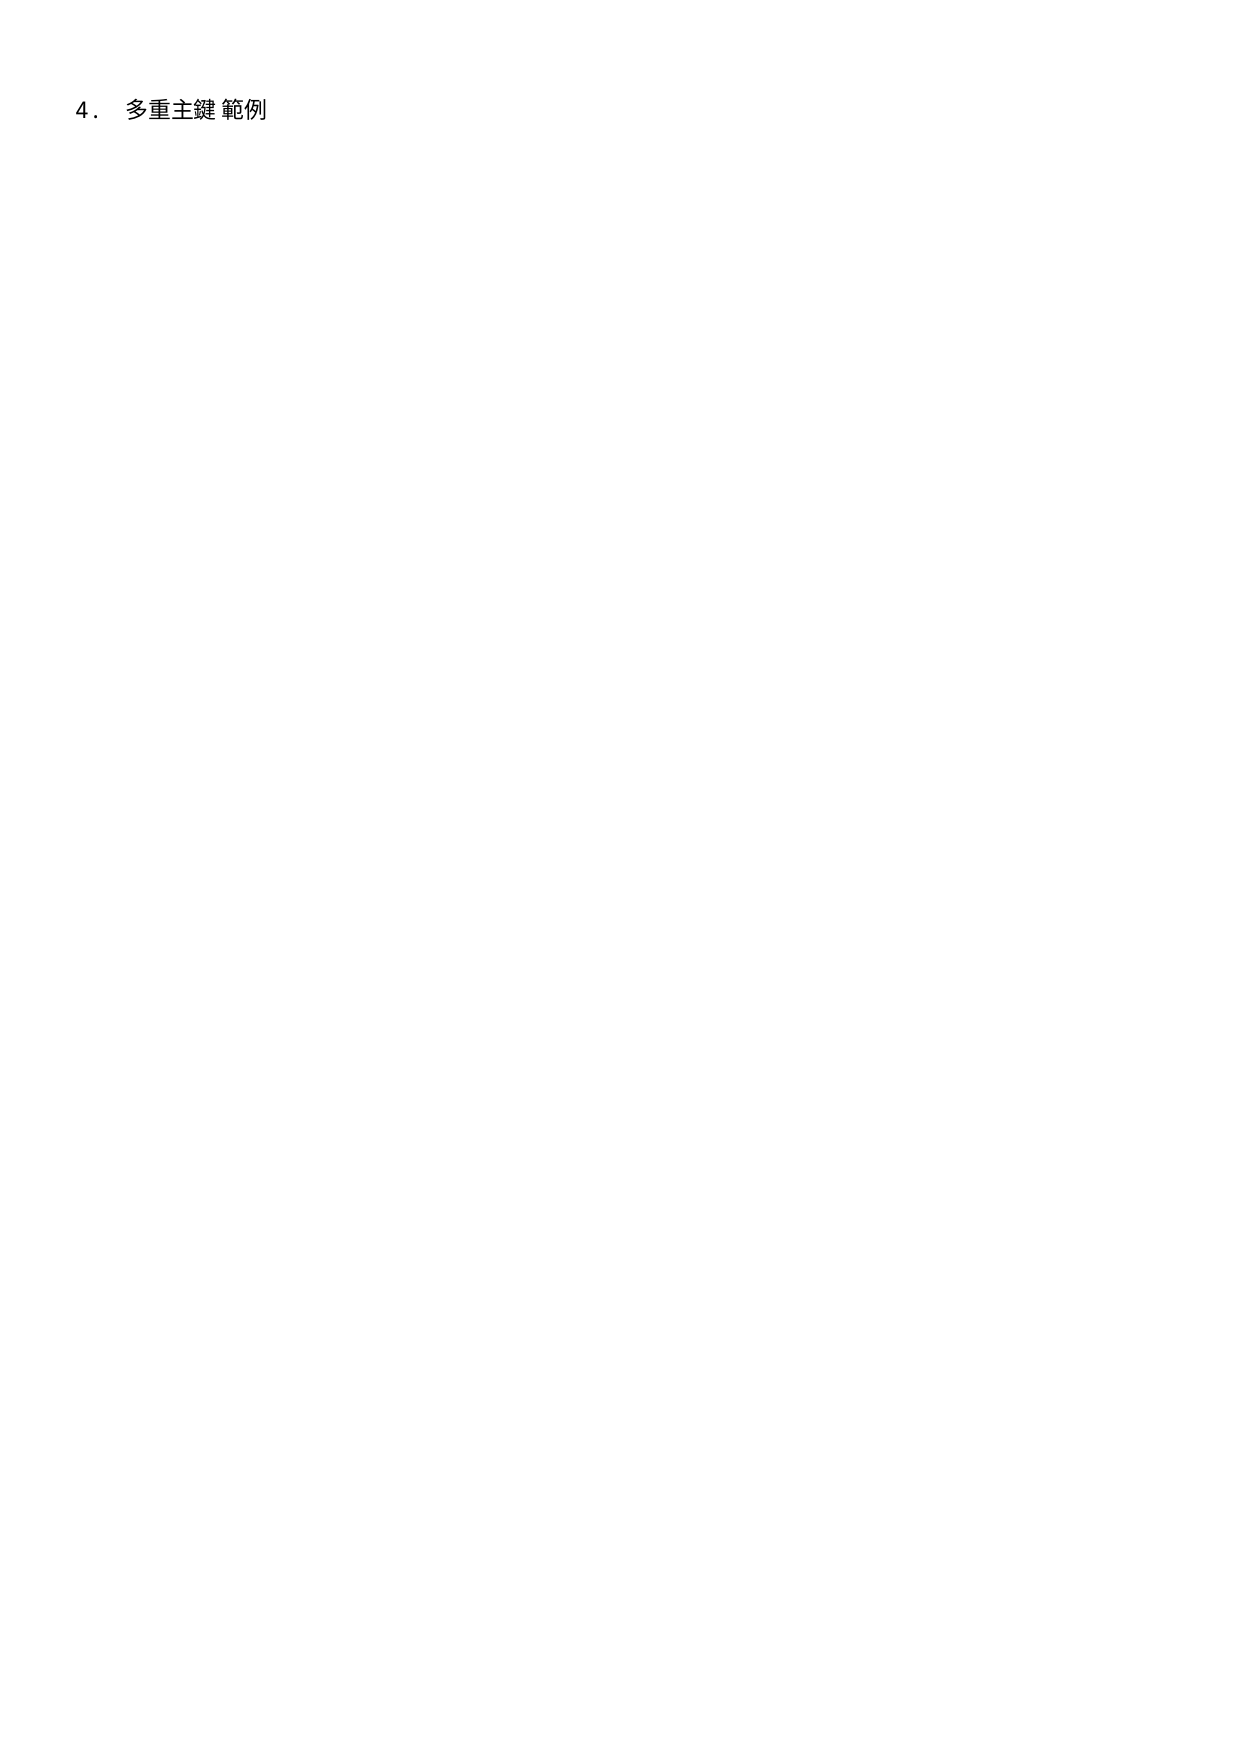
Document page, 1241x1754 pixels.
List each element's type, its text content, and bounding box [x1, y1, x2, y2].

list 多重主鍵 範例 [75, 89, 1165, 127]
